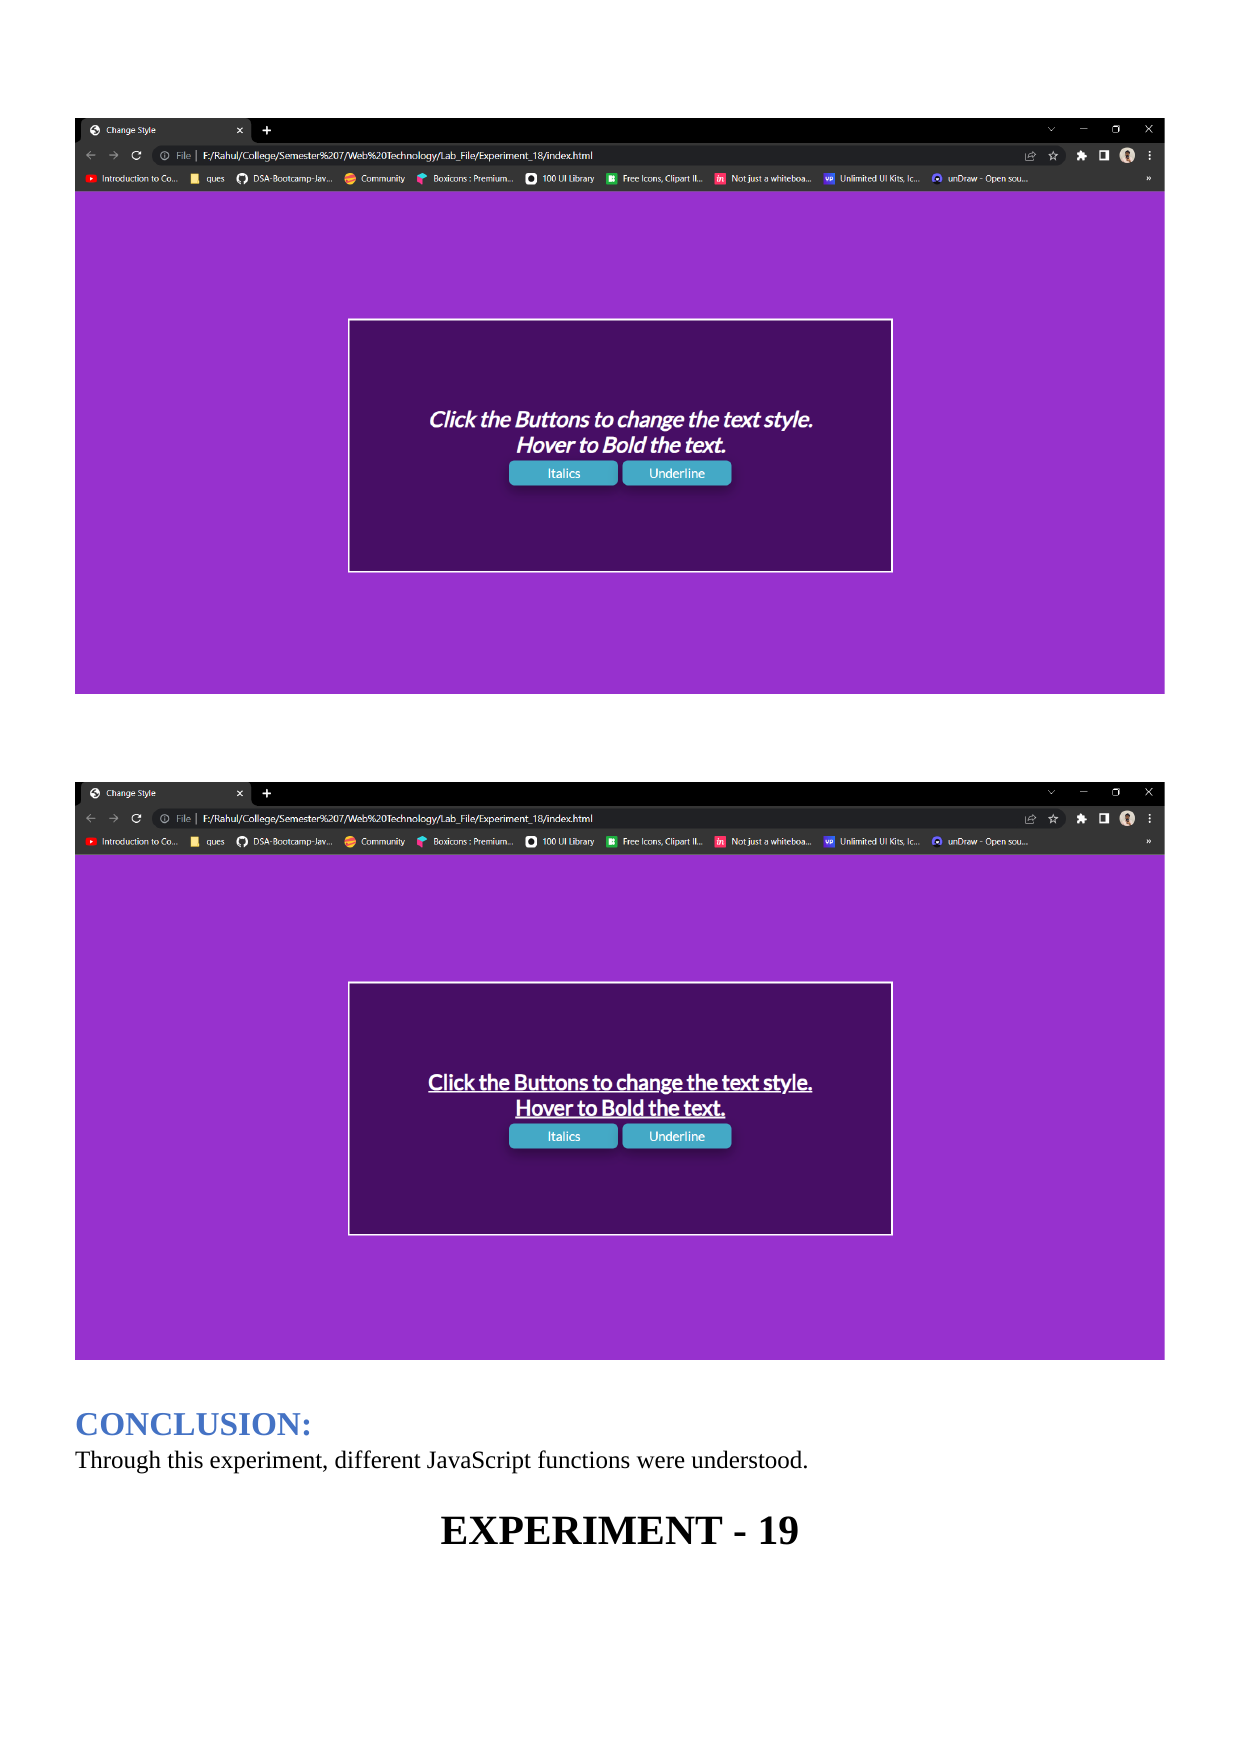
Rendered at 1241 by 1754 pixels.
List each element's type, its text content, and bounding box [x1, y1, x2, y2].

picture [75, 782, 1165, 1360]
text Through this experiment, different JavaScript functions were understood. [75, 1445, 1165, 1474]
text EXPERIMENT - 19 [74, 1505, 1165, 1553]
text CONCLUSION: [75, 1404, 1165, 1443]
picture [75, 118, 1165, 694]
